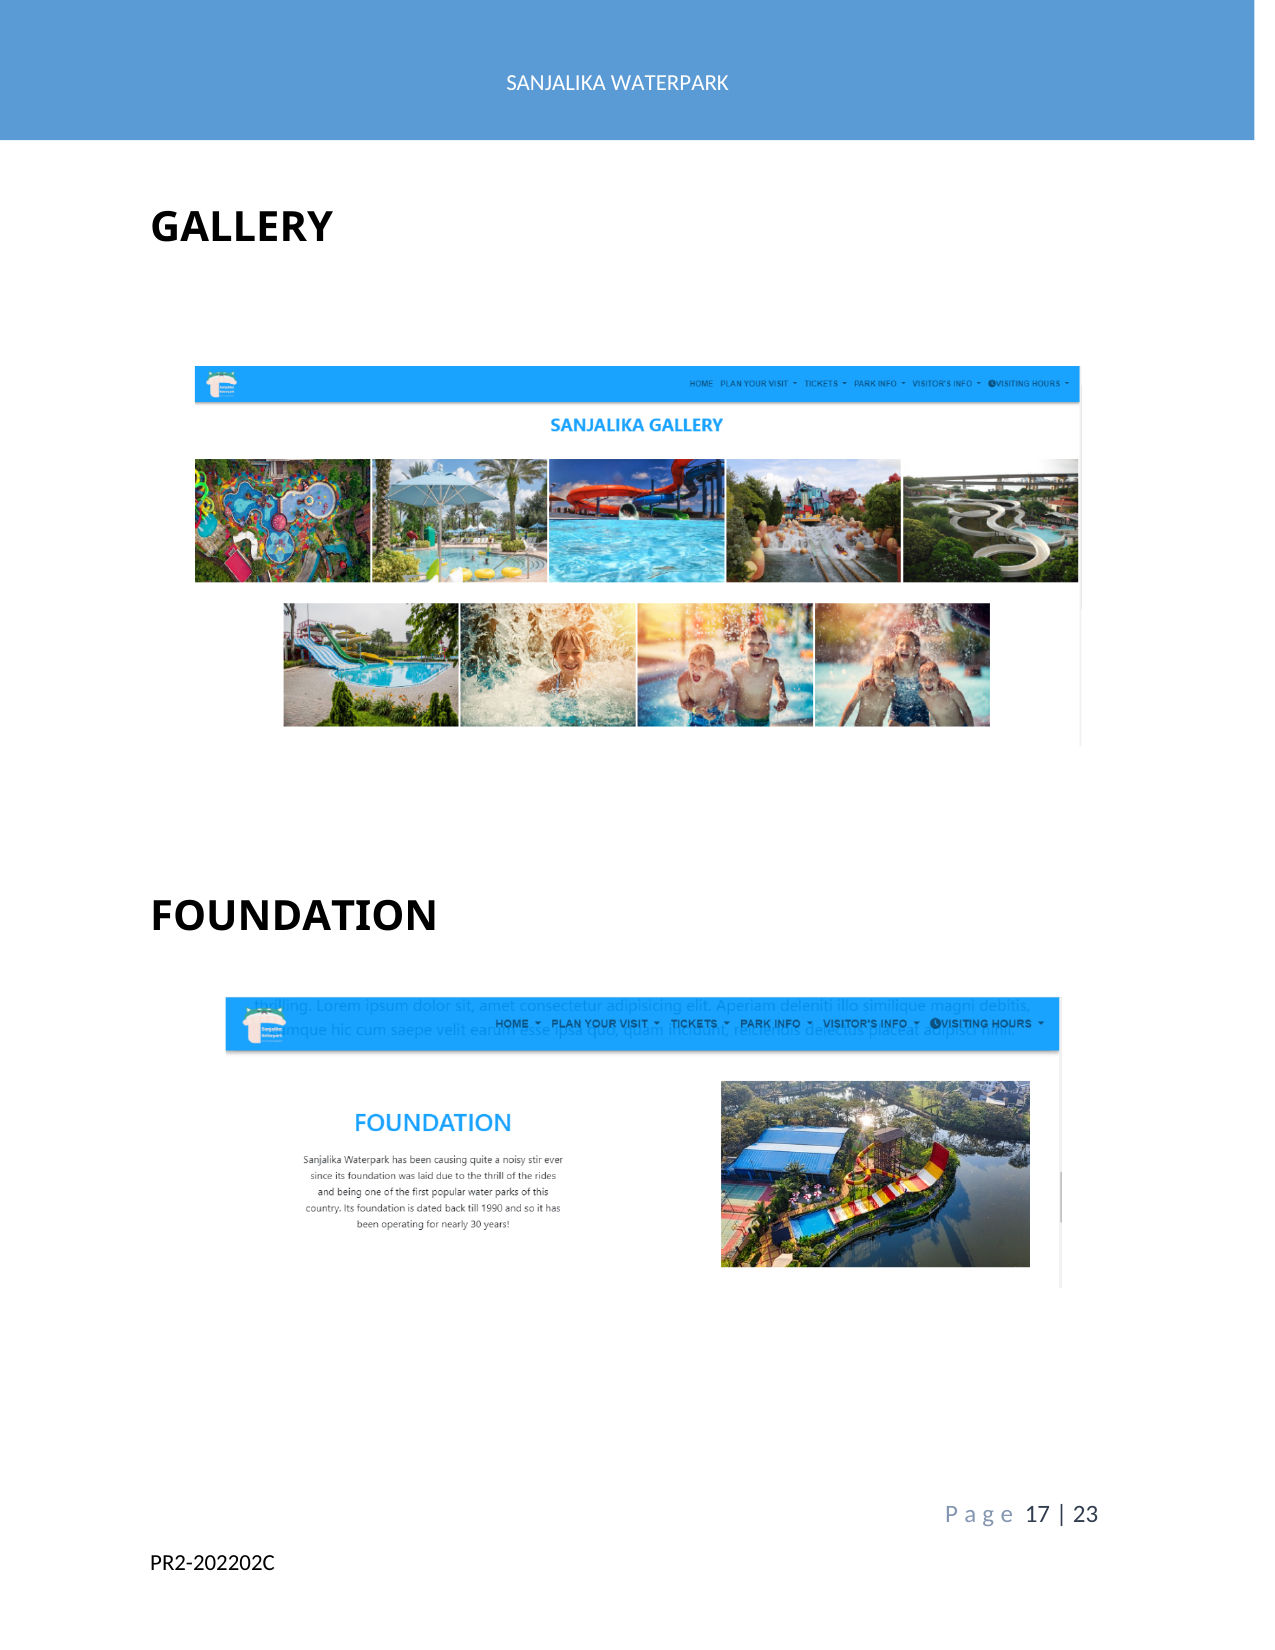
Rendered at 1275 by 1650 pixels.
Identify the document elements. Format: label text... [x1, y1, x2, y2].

subtitle GALLERY [150, 197, 1125, 254]
subtitle FOUNDATION [150, 886, 1125, 943]
picture [225, 995, 1062, 1288]
picture [194, 366, 1082, 746]
